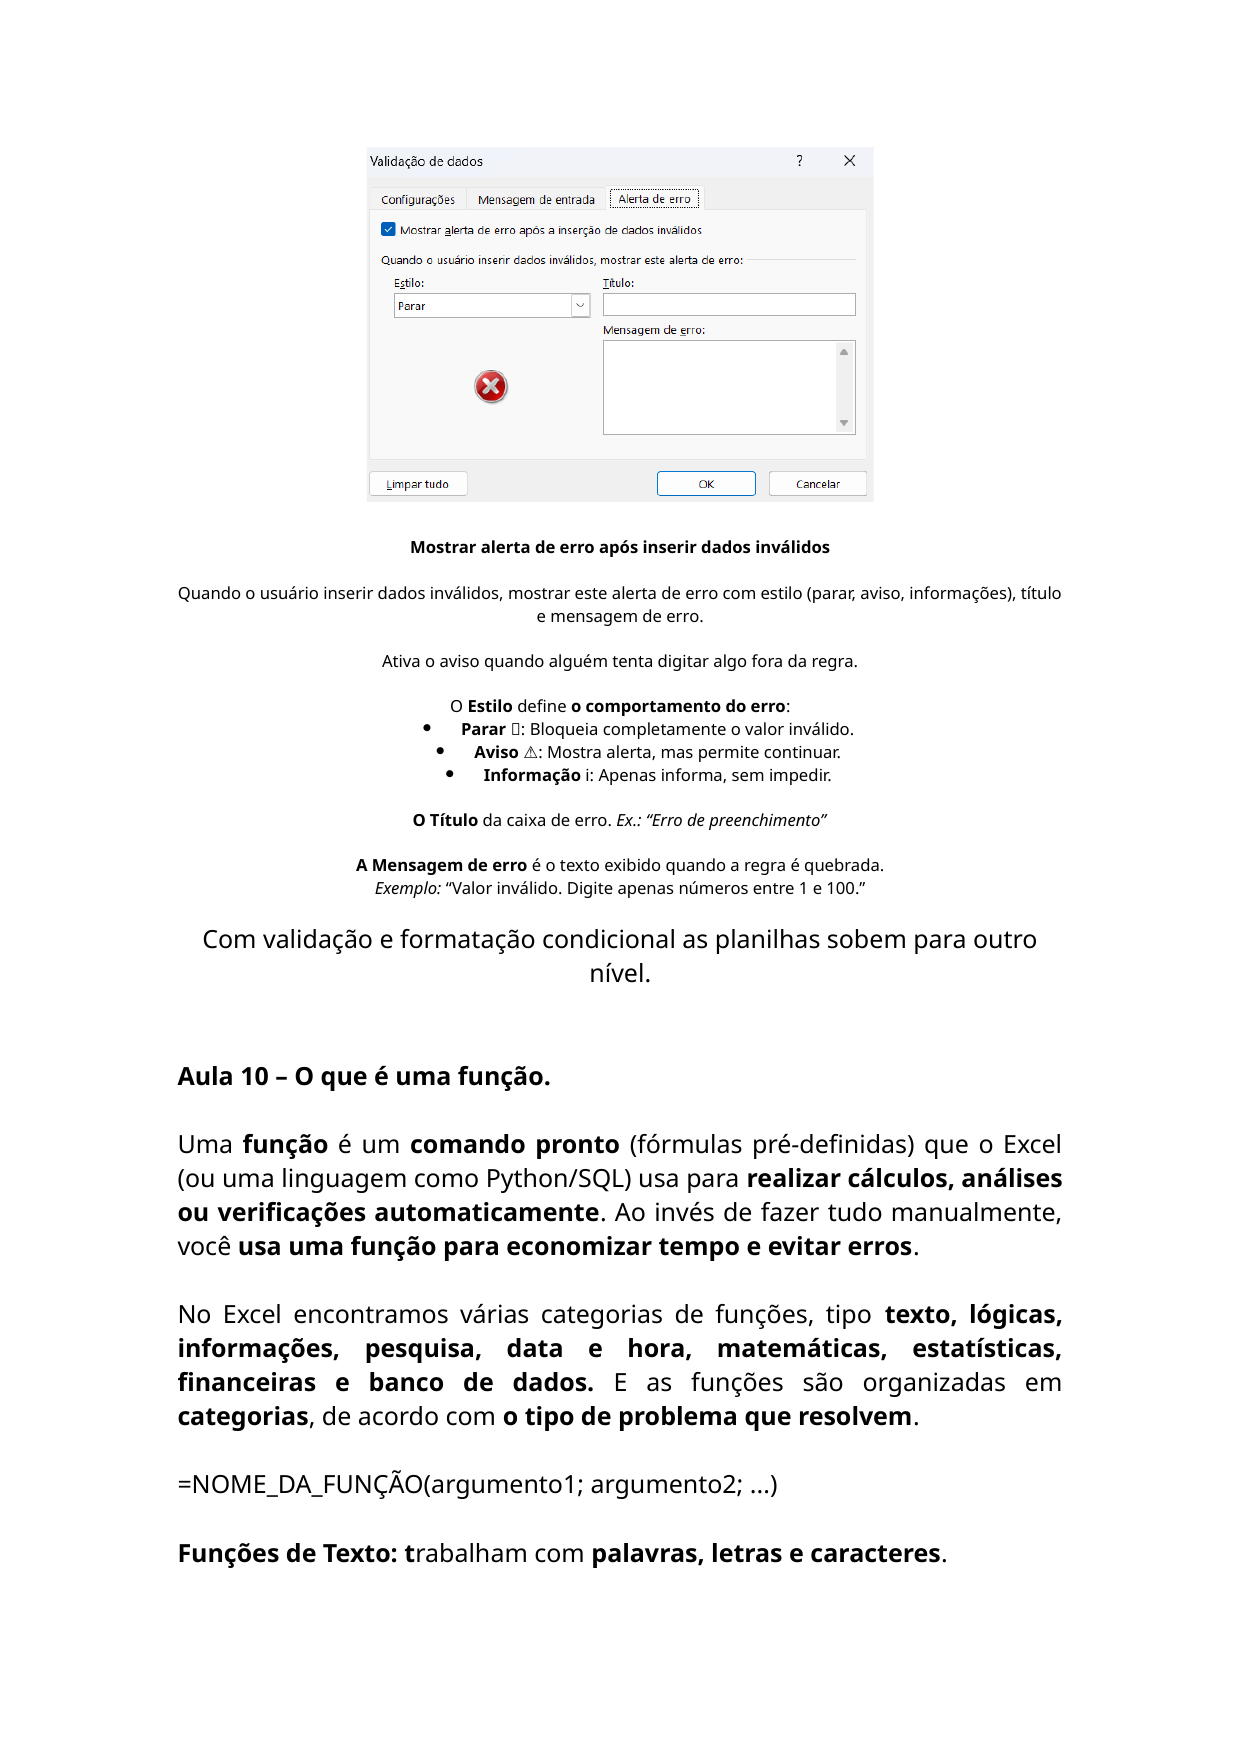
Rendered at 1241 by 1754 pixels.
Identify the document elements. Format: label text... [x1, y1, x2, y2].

text O Título da caixa de erro. Ex.: “Erro de preenchimento” [177, 808, 1063, 831]
text Aula 10 – O que é uma função. [177, 1058, 1063, 1092]
text Mostrar alerta de erro após inserir dados inválidos [177, 536, 1063, 559]
text Com validação e formatação condicional as planilhas sobem para outro nível. [177, 922, 1063, 990]
text =NOME_DA_FUNÇÃO(argumento1; argumento2; ...) [177, 1467, 1063, 1501]
text No Excel encontramos várias categorias de funções, tipo texto, lógicas, informações, pesquisa, data e hora, matemáticas, estatísticas, financeiras e banco de dados. E as funções são organizadas em categorias, de acordo com o tipo de problema que resolvem. [177, 1297, 1063, 1433]
text A Mensagem de erro é o texto exibido quando a regra é quebrada. [177, 854, 1063, 877]
list Aviso ⚠️: Mostra alerta, mas permite continuar. [215, 740, 1063, 763]
text Uma função é um comando pronto (fórmulas pré-definidas) que o Excel (ou uma linguagem como Python/SQL) usa para realizar cálculos, análises ou verificações automaticamente. Ao invés de fazer tudo manualmente, você usa uma função para economizar tempo e evitar erros. [177, 1126, 1063, 1263]
text Ativa o aviso quando alguém tenta digitar algo fora da regra. [177, 649, 1063, 672]
text Funções de Texto: trabalham com palavras, letras e caracteres. [177, 1535, 1063, 1569]
picture [366, 147, 874, 502]
list Parar ❌: Bloqueia completamente o valor inválido. [215, 718, 1063, 740]
list Informação ℹ️: Apenas informa, sem impedir. [215, 763, 1063, 786]
text Quando o usuário inserir dados inválidos, mostrar este alerta de erro com estilo (parar, aviso, informações), título e mensagem de erro. [177, 581, 1063, 627]
text O Estilo define o comportamento do erro: [177, 695, 1063, 718]
text Exemplo: “Valor inválido. Digite apenas números entre 1 e 100.” [177, 877, 1063, 899]
